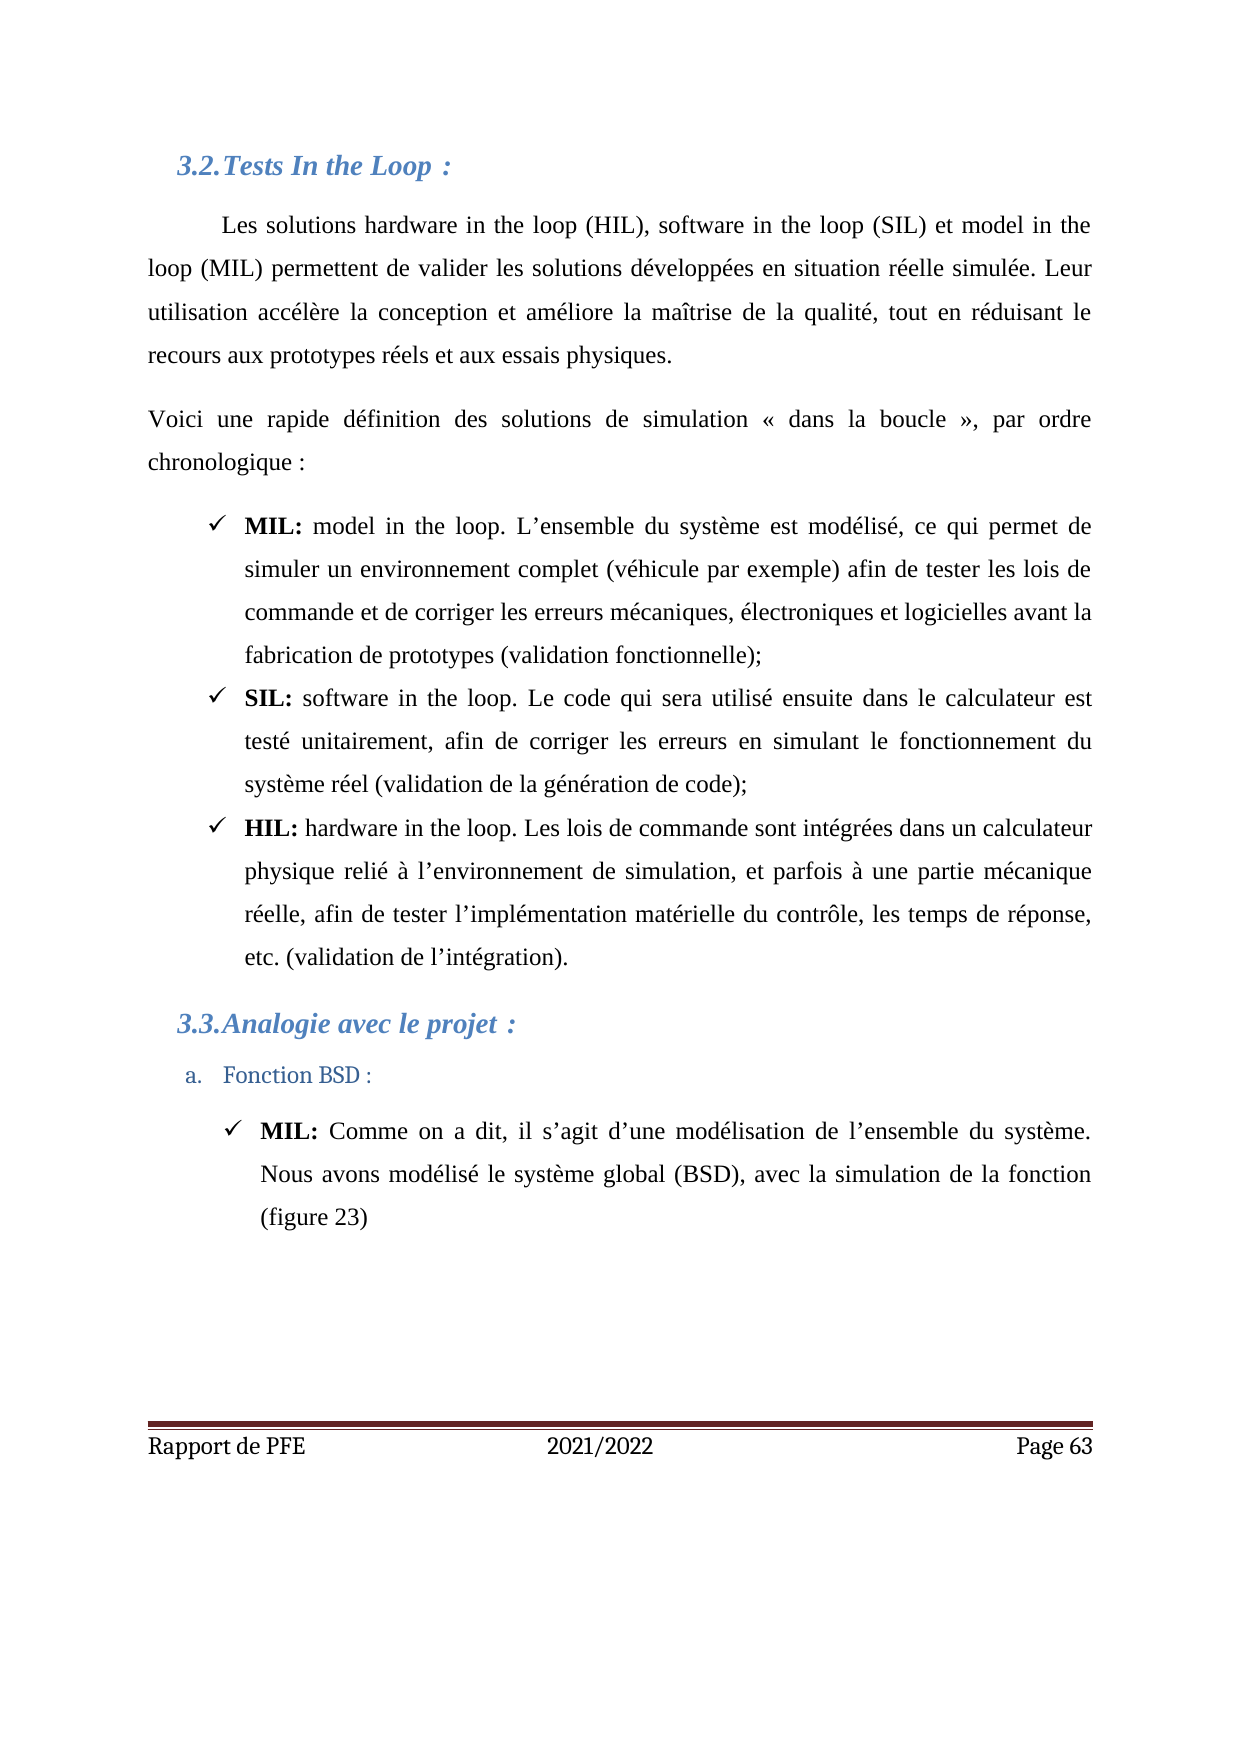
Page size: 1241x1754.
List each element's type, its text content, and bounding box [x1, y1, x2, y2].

list MIL: Comme on a dit, il s’agit d’une modélisation de l’ensemble du système. Nous avons modélisé le système global (BSD), avec la simulation de la fonction (figure 23) [223, 1116, 1093, 1231]
list MIL: model in the loop. L’ensemble du système est modélisé, ce qui permet de simuler un environnement complet (véhicule par exemple) afin de tester les lois de commande et de corriger les erreurs mécaniques, électroniques et logicielles avant la fabrication de prototypes (validation fonctionnelle); [207, 511, 1093, 669]
subtitle Tests In the Loop : [177, 148, 1093, 181]
subtitle Analogie avec le projet : [177, 1006, 1093, 1039]
list SIL: software in the loop. Le code qui sera utilisé ensuite dans le calculateur est testé unitairement, afin de corriger les erreurs en simulant le fonctionnement du système réel (validation de la génération de code); [207, 683, 1093, 798]
text Voici une rapide définition des solutions de simulation « dans la boucle », par ordre chronologique : [148, 404, 1093, 476]
list HIL: hardware in the loop. Les lois de commande sont intégrées dans un calculateur physique relié à l’environnement de simulation, et parfois à une partie mécanique réelle, afin de tester l’implémentation matérielle du contrôle, les temps de réponse, etc. (validation de l’intégration). [207, 813, 1093, 971]
subtitle Fonction BSD : [185, 1061, 1093, 1089]
text Les solutions hardware in the loop (HIL), software in the loop (SIL) et model in the loop (MIL) permettent de valider les solutions développées en situation réelle simulée. Leur utilisation accélère la conception et améliore la maîtrise de la qualité, tout en réduisant le recours aux prototypes réels et aux essais physiques. [148, 210, 1093, 368]
